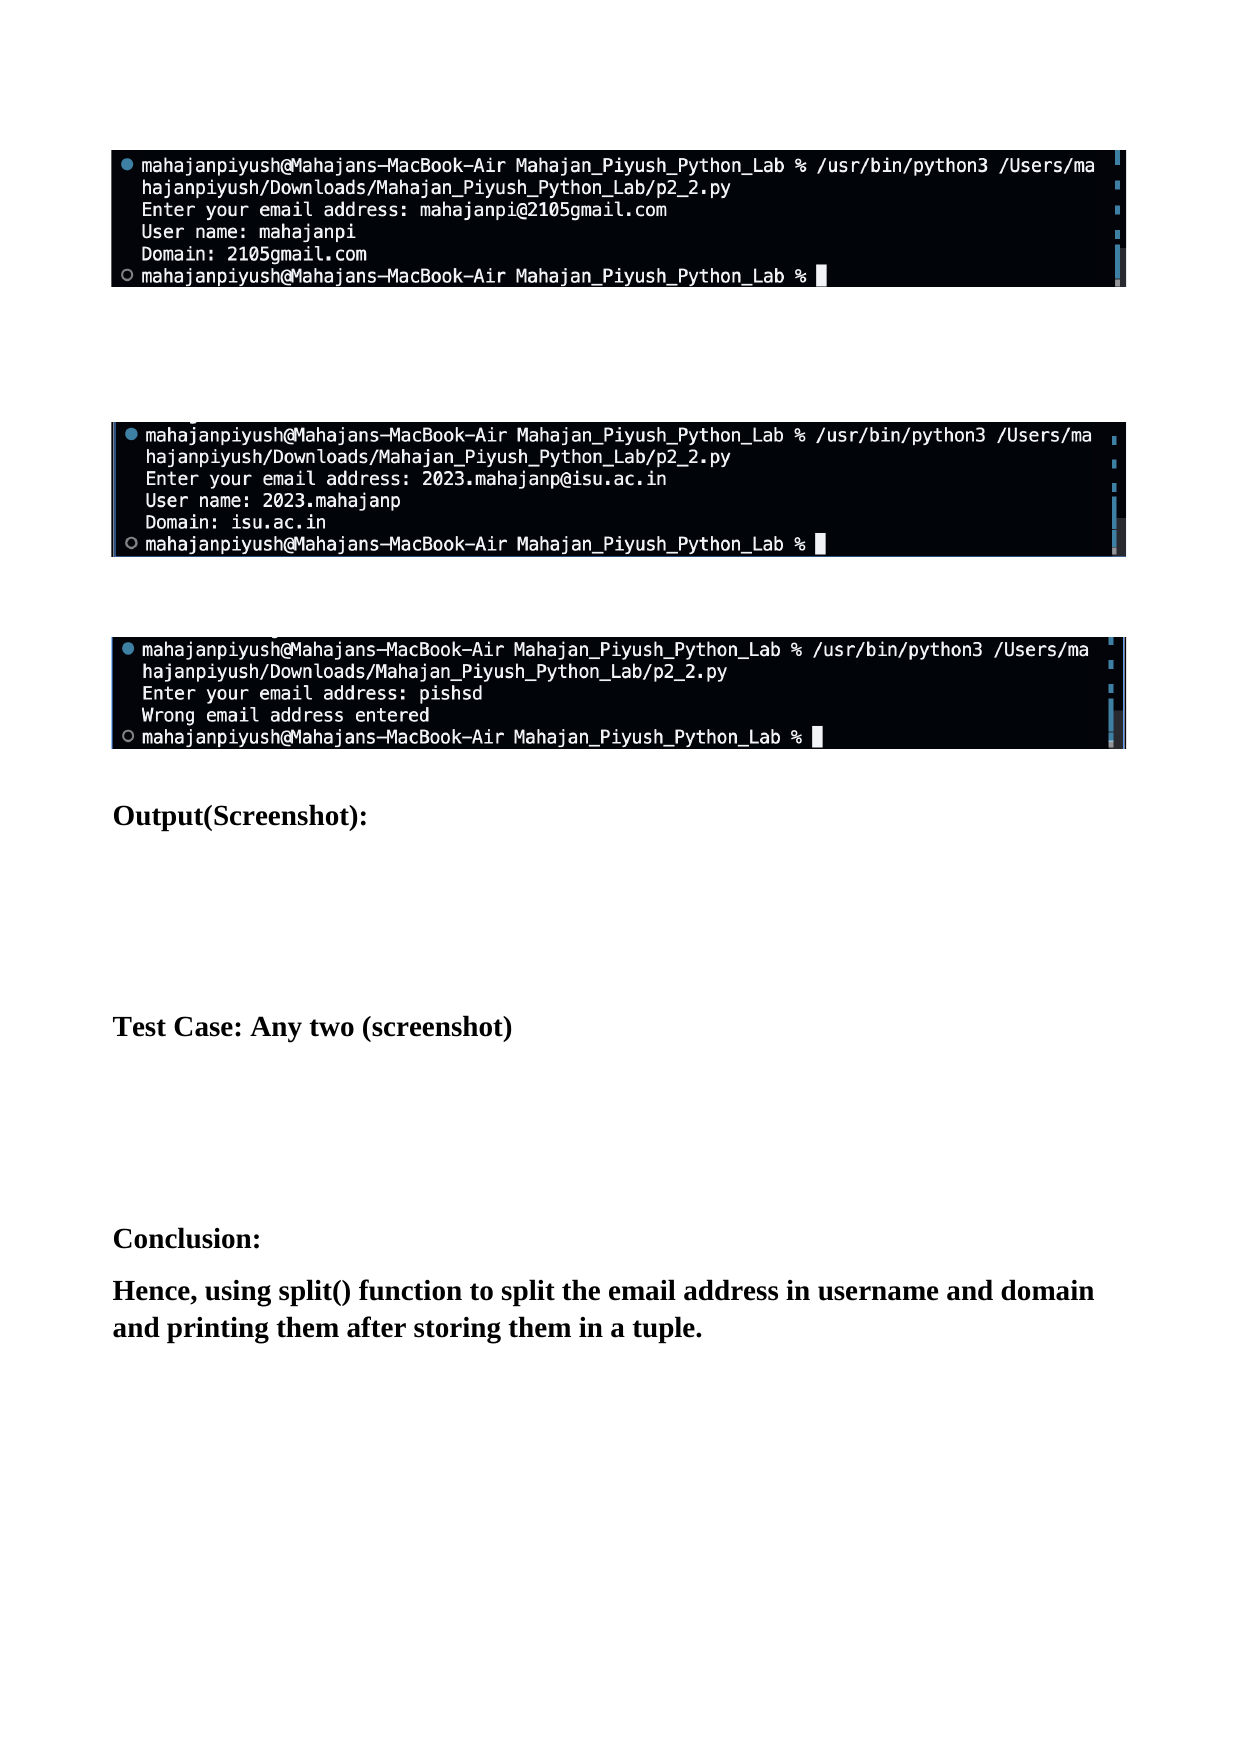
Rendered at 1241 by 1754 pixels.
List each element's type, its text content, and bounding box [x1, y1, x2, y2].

text Test Case: Any two (screenshot) [112, 1009, 1128, 1043]
picture [111, 637, 1127, 749]
text Hence, using split() function to split the email address in username and domain and printing them after storing them in a tuple. [112, 1273, 1128, 1343]
picture [111, 150, 1127, 287]
text Conclusion: [112, 1221, 1128, 1254]
picture [111, 422, 1127, 557]
